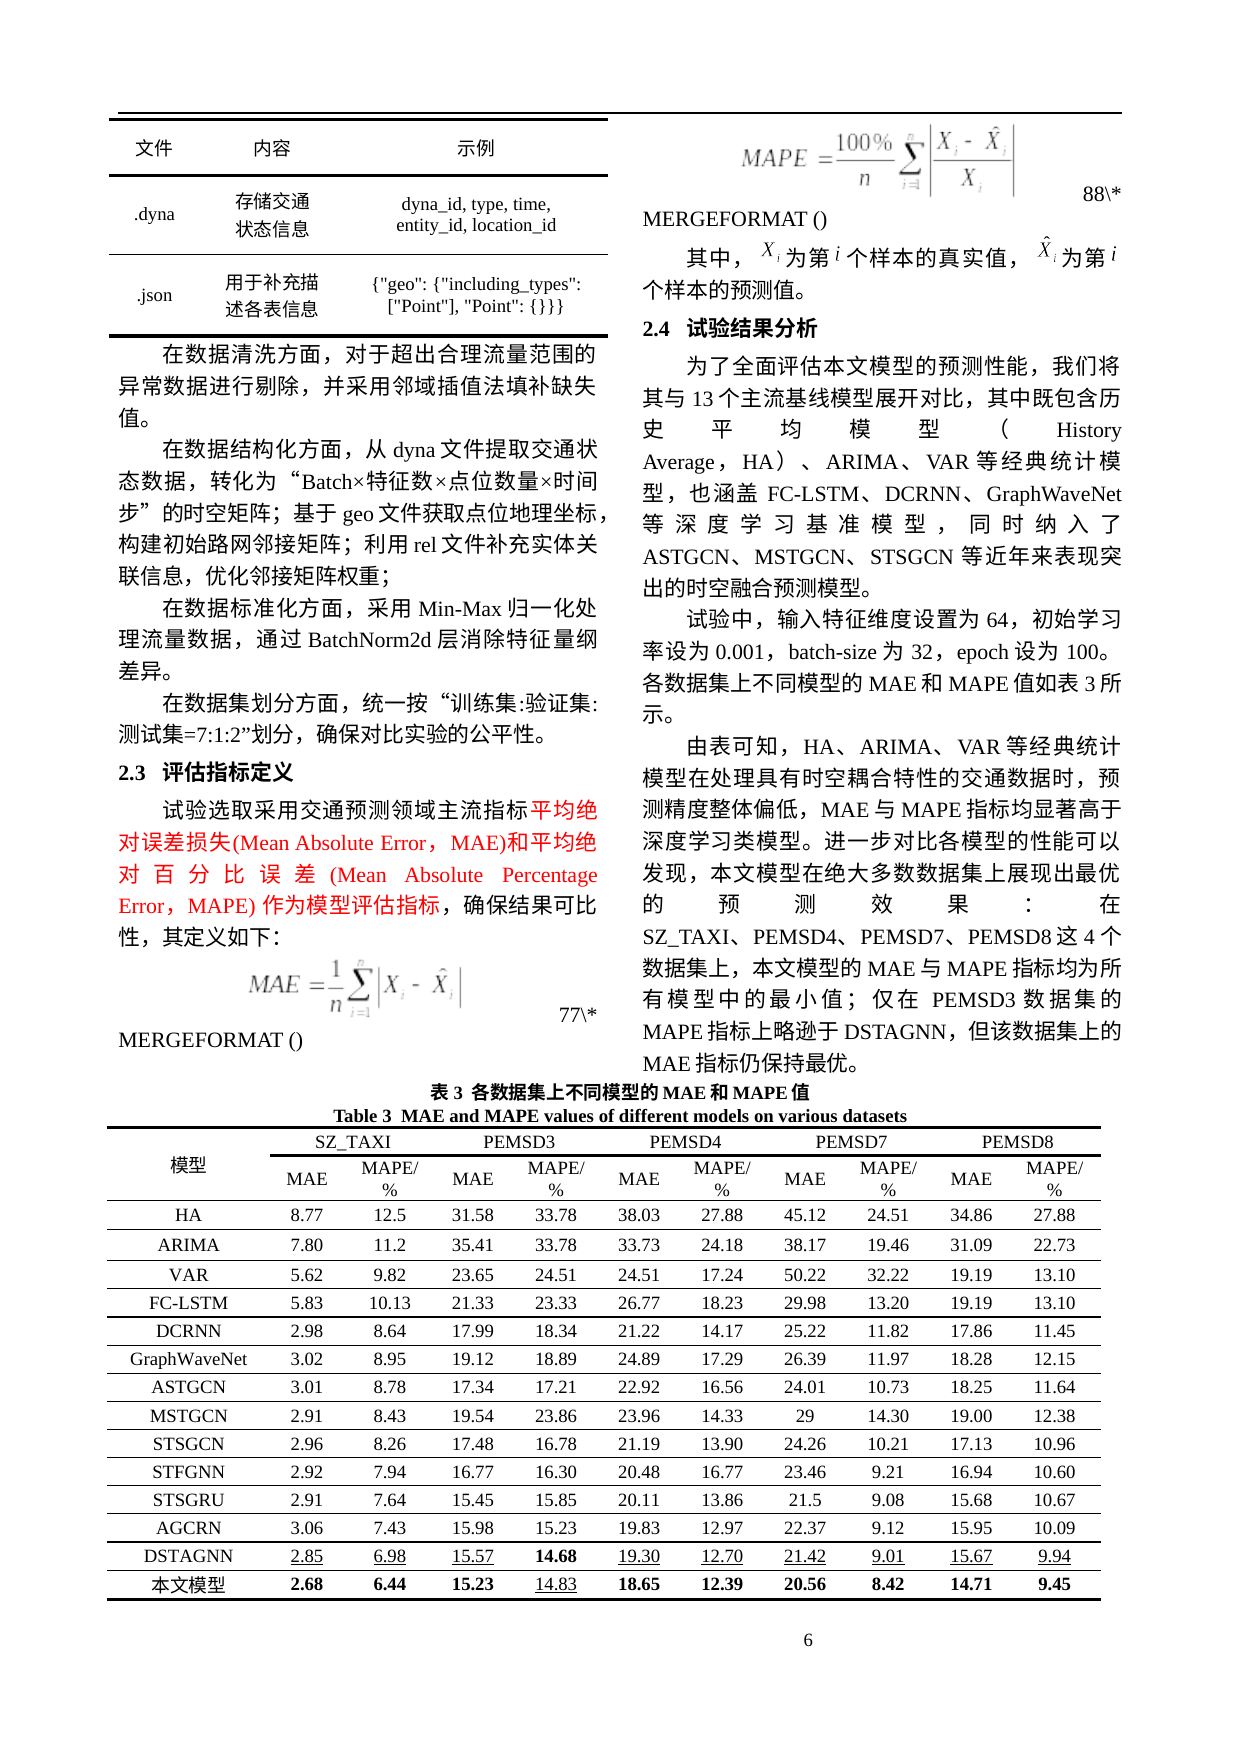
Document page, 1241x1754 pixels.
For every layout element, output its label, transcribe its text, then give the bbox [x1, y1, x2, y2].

table_cell MAPE/% [676, 1157, 768, 1200]
table_cell 用于补充描述各表信息 [200, 255, 345, 334]
table_cell AGCRN [107, 1514, 270, 1541]
table_cell 19.12 [436, 1346, 509, 1373]
table_cell 31.09 [934, 1230, 1008, 1260]
text 在数据结构化方面，从dyna文件提取交通状态数据，转化为“Batch×特征数×点位数量×时间步”的时空矩阵；基于geo文件获取点位地理坐标，构建初始路网邻接矩阵；利用rel文件补充实体关联信息，优化邻接矩阵权重； [118, 432, 598, 591]
table_cell 9.08 [842, 1486, 934, 1513]
table_cell 17.86 [934, 1318, 1008, 1344]
table_cell 3.06 [270, 1514, 343, 1541]
text 在数据集划分方面，统一按“训练集:验证集:测试集=7:1:2”划分，确保对比实验的公平性。 [118, 686, 598, 749]
table_cell 16.30 [510, 1458, 602, 1485]
table_cell dyna_id, type, time, entity_id, location_id [345, 177, 607, 254]
table_cell 9.21 [842, 1458, 934, 1485]
table_cell 29.98 [768, 1289, 842, 1316]
table_cell 18.65 [602, 1571, 676, 1598]
table_cell 9.82 [344, 1261, 436, 1288]
table_cell 14.33 [676, 1402, 768, 1429]
table_cell 19.19 [934, 1261, 1008, 1288]
table_cell 15.98 [436, 1514, 509, 1541]
table_cell 3.02 [270, 1346, 343, 1373]
table_cell MAPE/% [842, 1157, 934, 1200]
table_header 模型 [107, 1129, 270, 1200]
table_cell 11.97 [842, 1346, 934, 1373]
table_cell ARIMA [107, 1230, 270, 1260]
table_cell 2.91 [270, 1402, 343, 1429]
table_cell 本文模型 [107, 1571, 270, 1598]
table_cell {"geo": {"including_types": ["Point"], "Point": {}}} [345, 255, 607, 334]
table_cell 45.12 [768, 1201, 842, 1228]
table_cell 16.77 [436, 1458, 509, 1485]
table_cell DSTAGNN [107, 1543, 270, 1569]
table_cell 32.22 [842, 1261, 934, 1288]
table_cell 18.89 [510, 1346, 602, 1373]
table_cell MAPE/% [1008, 1157, 1101, 1200]
table_cell 10.73 [842, 1374, 934, 1401]
table_cell 9.94 [1008, 1543, 1101, 1569]
table_cell 13.20 [842, 1289, 934, 1316]
table_cell 2.92 [270, 1458, 343, 1485]
table_cell MAE [270, 1157, 343, 1200]
table_cell 3.01 [270, 1374, 343, 1401]
table_cell 16.78 [510, 1430, 602, 1457]
table_cell 21.42 [768, 1543, 842, 1569]
table_cell 21.19 [602, 1430, 676, 1457]
table_cell 14.83 [510, 1571, 602, 1598]
text 表 3 各数据集上不同模型的MAE和MAPE值 [118, 1077, 1122, 1104]
table_cell 2.91 [270, 1486, 343, 1513]
table_cell .json [109, 255, 200, 334]
table_cell 50.22 [768, 1261, 842, 1288]
table_cell 20.48 [602, 1458, 676, 1485]
table_cell 12.97 [676, 1514, 768, 1541]
text 试验中，输入特征维度设置为64，初始学习率设为0.001，batch-size为 32，epoch设为 100。各数据集上不同模型的MAE和MAPE值如表3所示。 [642, 602, 1122, 729]
table_cell 31.58 [436, 1201, 509, 1228]
table_cell 19.00 [934, 1402, 1008, 1429]
table_cell MAE [602, 1157, 676, 1200]
table_cell MAPE/% [510, 1157, 602, 1200]
table_cell 23.86 [510, 1402, 602, 1429]
table_cell 13.10 [1008, 1289, 1101, 1316]
table_cell MAPE/% [344, 1157, 436, 1200]
table_cell 11.2 [344, 1230, 436, 1260]
table_cell 9.45 [1008, 1571, 1101, 1598]
table_cell 17.13 [934, 1430, 1008, 1457]
table_cell 12.70 [676, 1543, 768, 1569]
table_cell 2.98 [270, 1318, 343, 1344]
table_cell 20.11 [602, 1486, 676, 1513]
table_cell 18.23 [676, 1289, 768, 1316]
table_cell 21.5 [768, 1486, 842, 1513]
table_cell 19.83 [602, 1514, 676, 1541]
table_cell 38.17 [768, 1230, 842, 1260]
table_cell 22.37 [768, 1514, 842, 1541]
table_cell 24.18 [676, 1230, 768, 1260]
table_cell 25.22 [768, 1318, 842, 1344]
table_cell 5.83 [270, 1289, 343, 1316]
table_cell 8.42 [842, 1571, 934, 1598]
table_header 文件 [109, 121, 200, 173]
table_cell MAE [934, 1157, 1008, 1200]
table_cell FC-LSTM [107, 1289, 270, 1316]
table_cell HA [107, 1201, 270, 1228]
table_cell 18.34 [510, 1318, 602, 1344]
table_cell 35.41 [436, 1230, 509, 1260]
table_cell 27.88 [676, 1201, 768, 1228]
table_cell 21.22 [602, 1318, 676, 1344]
text 为了全面评估本文模型的预测性能，我们将其与13个主流基线模型展开对比，其中既包含历史平均模型（History Average，HA）、ARIMA、VAR等经典统计模型，也涵盖 FC-LSTM、DCRNN、GraphWaveNet 等深度学习基准模型，同时纳入了ASTGCN、MSTGCN、STSGCN 等近年来表现突出的时空融合预测模型。 [642, 349, 1122, 602]
table_cell 14.30 [842, 1402, 934, 1429]
table_cell 19.46 [842, 1230, 934, 1260]
table_cell 12.15 [1008, 1346, 1101, 1373]
table_cell 存储交通 状态信息 [200, 177, 345, 254]
table_cell 24.26 [768, 1430, 842, 1457]
table_cell 9.01 [842, 1543, 934, 1569]
table_cell 15.45 [436, 1486, 509, 1513]
table_cell 7.80 [270, 1230, 343, 1260]
table_cell 7.94 [344, 1458, 436, 1485]
table_cell 5.62 [270, 1261, 343, 1288]
table_cell MAE [436, 1157, 509, 1200]
table_cell 21.33 [436, 1289, 509, 1316]
table_cell 6.98 [344, 1543, 436, 1569]
table_cell 33.78 [510, 1230, 602, 1260]
table_cell 8.95 [344, 1346, 436, 1373]
table_cell 7.64 [344, 1486, 436, 1513]
table_cell 8.78 [344, 1374, 436, 1401]
table_cell 13.86 [676, 1486, 768, 1513]
table_cell 10.96 [1008, 1430, 1101, 1457]
table_cell 8.26 [344, 1430, 436, 1457]
table_cell 19.54 [436, 1402, 509, 1429]
table_cell 33.73 [602, 1230, 676, 1260]
table_cell 11.45 [1008, 1318, 1101, 1344]
table_cell 18.28 [934, 1346, 1008, 1373]
table_cell 6.44 [344, 1571, 436, 1598]
table_cell 13.10 [1008, 1261, 1101, 1288]
table_cell 33.78 [510, 1201, 602, 1228]
table_header PEMSD8 [934, 1129, 1101, 1154]
table_cell 24.51 [602, 1261, 676, 1288]
table_cell 15.85 [510, 1486, 602, 1513]
table_cell 17.99 [436, 1318, 509, 1344]
table_cell 16.56 [676, 1374, 768, 1401]
table_cell 12.39 [676, 1571, 768, 1598]
text 试验选取采用交通预测领域主流指标平均绝对误差损失(Mean Absolute Error，MAE)和平均绝对百分比误差(Mean Absolute Percentage Error，MAPE) 作为模型评估指标，确保结果可比性，其定义如下： [118, 793, 598, 952]
table_cell 17.34 [436, 1374, 509, 1401]
table_cell 22.73 [1008, 1230, 1101, 1260]
table_cell 11.64 [1008, 1374, 1101, 1401]
table_cell 17.29 [676, 1346, 768, 1373]
text 其中，为第个样本的真实值，为第个样本的预测值。 [642, 231, 1122, 305]
table_cell 24.01 [768, 1374, 842, 1401]
table_cell 15.95 [934, 1514, 1008, 1541]
table_cell 24.51 [842, 1201, 934, 1228]
table_cell 16.77 [676, 1458, 768, 1485]
table_cell 26.39 [768, 1346, 842, 1373]
table_cell 19.19 [934, 1289, 1008, 1316]
table_header SZ_TAXI [270, 1129, 436, 1154]
table_cell 14.71 [934, 1571, 1008, 1598]
table_cell 2.85 [270, 1543, 343, 1569]
table_cell 29 [768, 1402, 842, 1429]
table_cell 10.21 [842, 1430, 934, 1457]
table_cell 23.33 [510, 1289, 602, 1316]
table_cell 8.64 [344, 1318, 436, 1344]
table_cell 15.57 [436, 1543, 509, 1569]
table_cell 8.43 [344, 1402, 436, 1429]
table_cell 34.86 [934, 1201, 1008, 1228]
table_header 示例 [345, 121, 607, 173]
table_cell 12.38 [1008, 1402, 1101, 1429]
table_cell 10.60 [1008, 1458, 1101, 1485]
table_cell 8.77 [270, 1201, 343, 1228]
table_cell 11.82 [842, 1318, 934, 1344]
text Table 3 MAE and MAPE values of different models on various datasets [118, 1104, 1122, 1126]
table_cell 23.96 [602, 1402, 676, 1429]
table_cell 15.68 [934, 1486, 1008, 1513]
table_cell 12.5 [344, 1201, 436, 1228]
table_cell 23.46 [768, 1458, 842, 1485]
subtitle 评估指标定义 [118, 755, 598, 787]
table_cell 26.77 [602, 1289, 676, 1316]
table_header 内容 [200, 121, 345, 173]
table_cell 22.92 [602, 1374, 676, 1401]
table_cell DCRNN [107, 1318, 270, 1344]
table_cell 19.30 [602, 1543, 676, 1569]
table_cell 16.94 [934, 1458, 1008, 1485]
table_cell 9.12 [842, 1514, 934, 1541]
table_cell STSGRU [107, 1486, 270, 1513]
table_cell MSTGCN [107, 1402, 270, 1429]
table_cell 24.51 [510, 1261, 602, 1288]
table_cell MAE [768, 1157, 842, 1200]
table_cell STFGNN [107, 1458, 270, 1485]
table_cell 18.25 [934, 1374, 1008, 1401]
table_cell 2.68 [270, 1571, 343, 1598]
table_cell 7.43 [344, 1514, 436, 1541]
table_cell 17.24 [676, 1261, 768, 1288]
table_cell VAR [107, 1261, 270, 1288]
table_cell 13.90 [676, 1430, 768, 1457]
table_cell 14.68 [510, 1543, 602, 1569]
table_cell 23.65 [436, 1261, 509, 1288]
table_cell 10.67 [1008, 1486, 1101, 1513]
table_cell 15.23 [436, 1571, 509, 1598]
table_cell 24.89 [602, 1346, 676, 1373]
table_header PEMSD7 [768, 1129, 934, 1154]
table_header PEMSD3 [436, 1129, 602, 1154]
table_cell 2.96 [270, 1430, 343, 1457]
table_cell GraphWaveNet [107, 1346, 270, 1373]
table_cell ASTGCN [107, 1374, 270, 1401]
table_cell 17.48 [436, 1430, 509, 1457]
table_cell 38.03 [602, 1201, 676, 1228]
table_cell 27.88 [1008, 1201, 1101, 1228]
text 在数据标准化方面，采用Min-Max归一化处理流量数据，通过BatchNorm2d层消除特征量纲差异。 [118, 591, 598, 686]
table_cell 20.56 [768, 1571, 842, 1598]
table_cell 15.23 [510, 1514, 602, 1541]
text 在数据清洗方面，对于超出合理流量范围的异常数据进行剔除，并采用邻域插值法填补缺失值。 [118, 338, 598, 432]
table_cell 14.17 [676, 1318, 768, 1344]
table_cell 15.67 [934, 1543, 1008, 1569]
table_cell 10.13 [344, 1289, 436, 1316]
table_cell 10.09 [1008, 1514, 1101, 1541]
table_cell STSGCN [107, 1430, 270, 1457]
table_header PEMSD4 [602, 1129, 768, 1154]
table_cell .dyna [109, 177, 200, 254]
text 由表可知，HA、ARIMA、VAR等经典统计模型在处理具有时空耦合特性的交通数据时，预测精度整体偏低，MAE与MAPE指标均显著高于深度学习类模型。进一步对比各模型的性能可以发现，本文模型在绝大多数数据集上展现出最优的预测效果：在SZ_TAXI、PEMSD4、PEMSD7、PEMSD8这4个数据集上，本文模型的MAE与MAPE指标均为所有模型中的最小值；仅在 PEMSD3数据集的 MAPE指标上略逊于 DSTAGNN，但该数据集上的MAE指标仍保持最优。 [642, 729, 1122, 1077]
subtitle 试验结果分析 [642, 311, 1122, 343]
table_cell 17.21 [510, 1374, 602, 1401]
